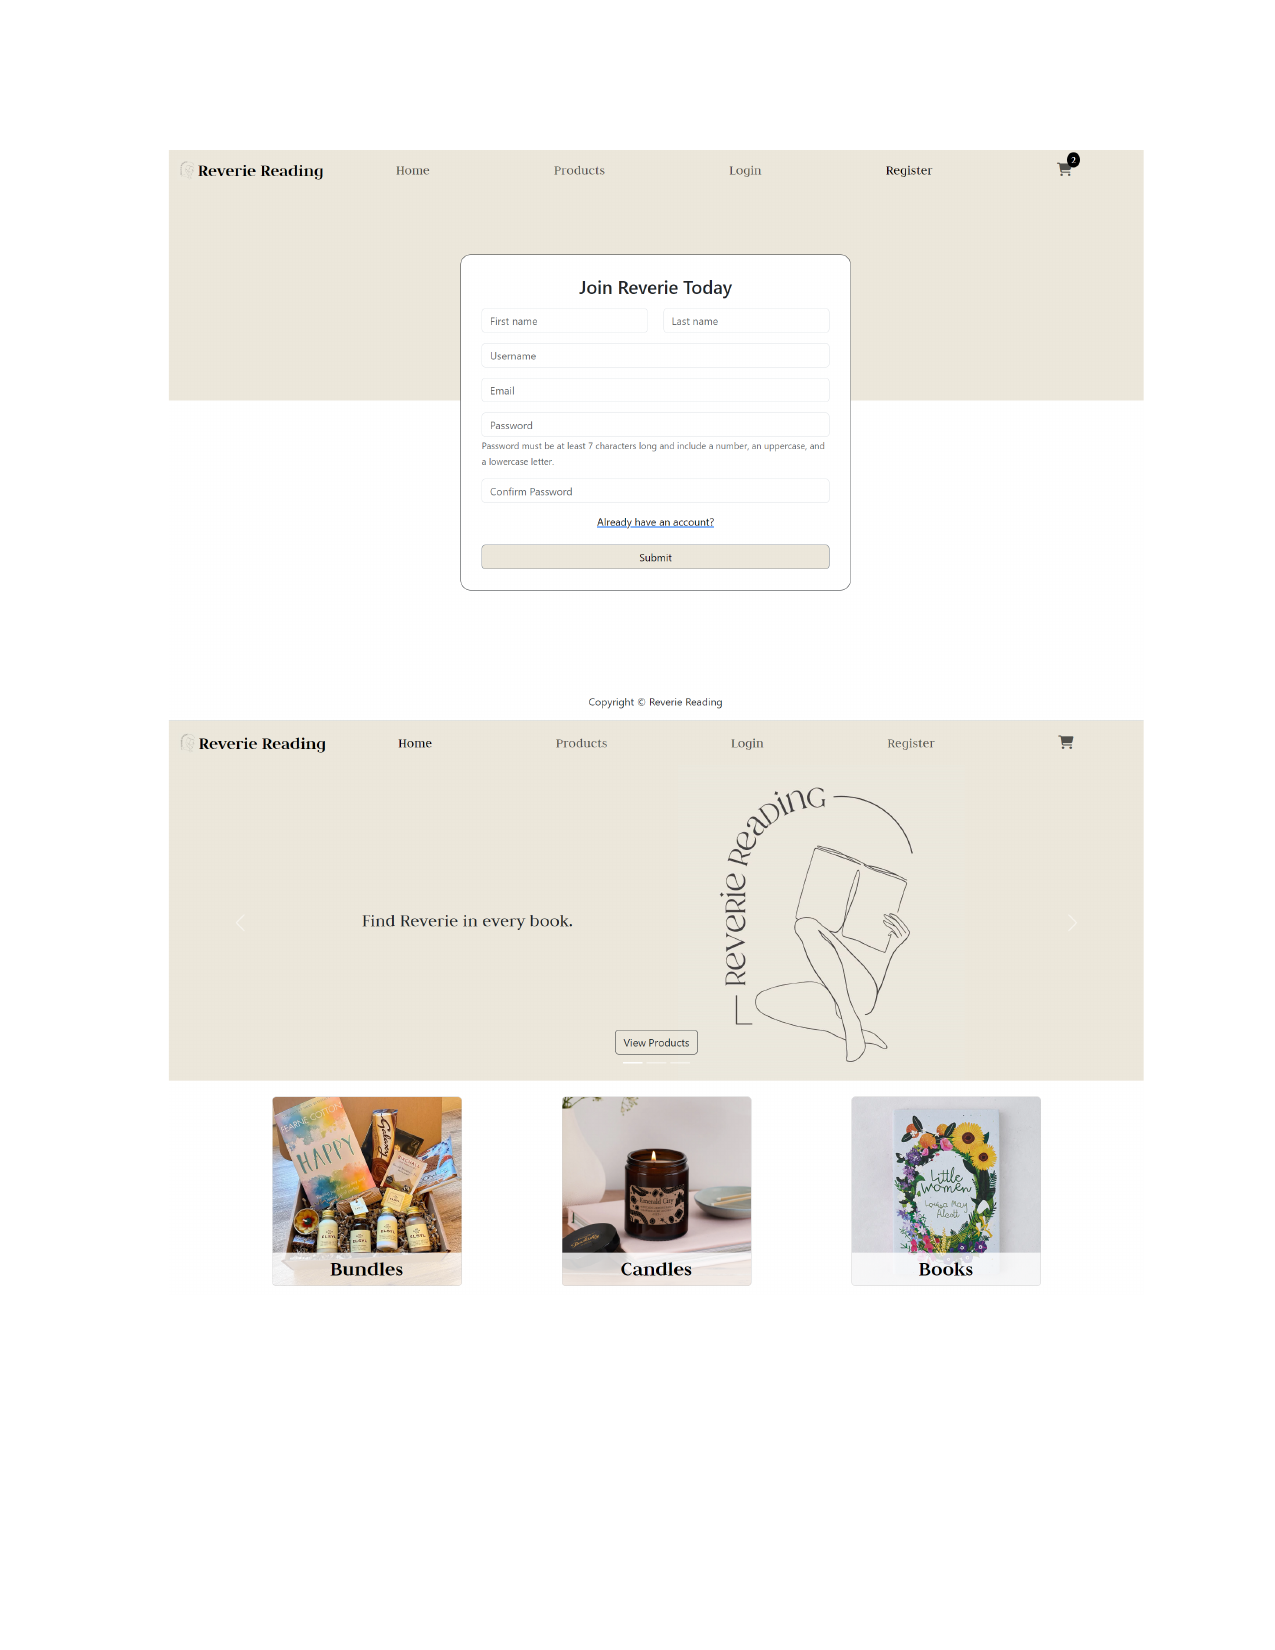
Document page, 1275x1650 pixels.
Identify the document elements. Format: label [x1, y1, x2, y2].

text [150, 150, 1127, 1294]
